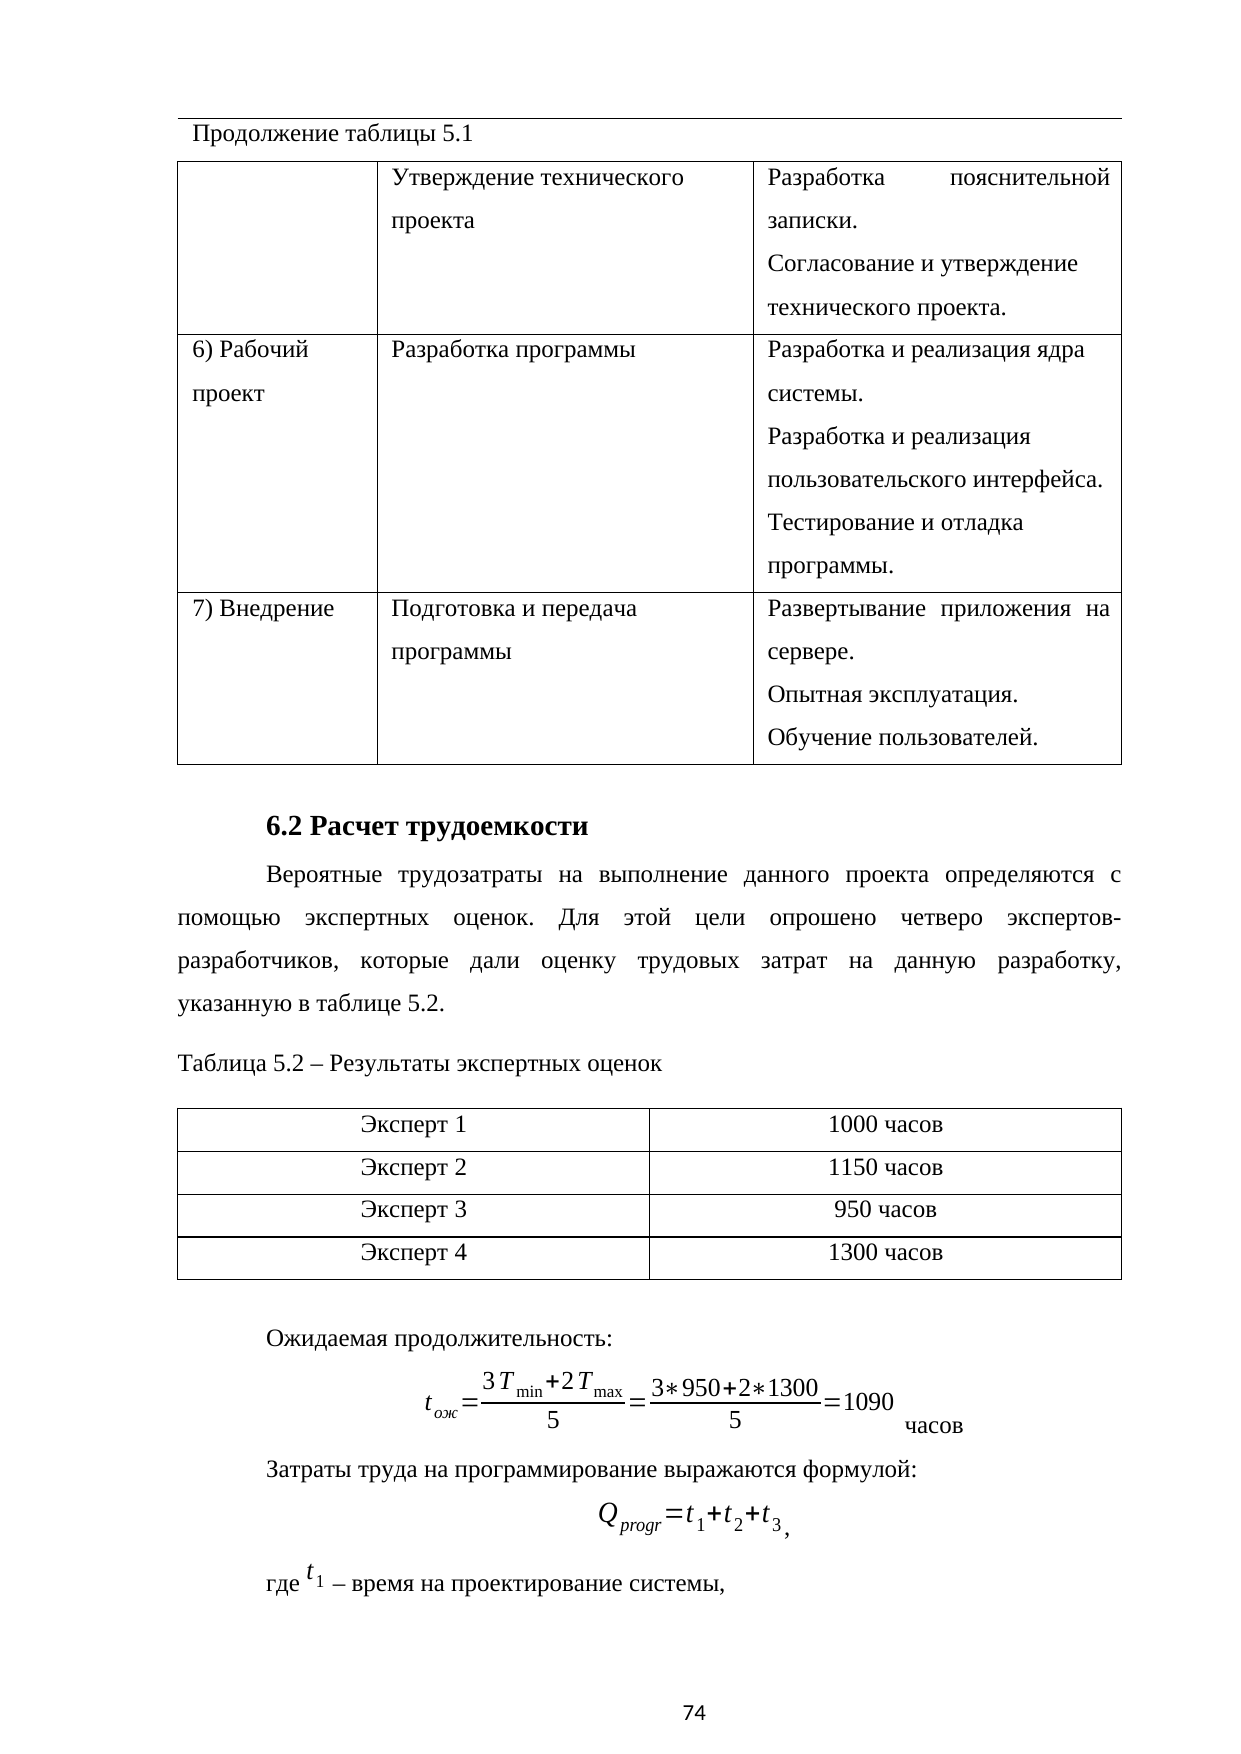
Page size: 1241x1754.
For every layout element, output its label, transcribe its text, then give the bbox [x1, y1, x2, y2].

text Таблица 5.2 ‒ Результаты экспертных оценок [177, 1048, 1122, 1077]
table_cell Разработка пояснительной записки. Согласование и утверждение технического проекта. [754, 162, 1121, 333]
table_header 1000 часов [650, 1109, 1121, 1151]
table_cell 950 часов [650, 1195, 1121, 1236]
table_cell Развертывание приложения на сервере. Опытная эксплуатация. Обучение пользователей. [754, 593, 1121, 764]
table_cell Утверждение технического проекта [378, 162, 753, 333]
table_cell 1300 часов [650, 1238, 1121, 1279]
table_cell 1150 часов [650, 1152, 1121, 1193]
text , [177, 1497, 1122, 1541]
text Вероятные трудозатраты на выполнение данного проекта определяются с помощью экспертных оценок. Для этой цели опрошено четверо экспертов-разработчиков, которые дали оценку трудовых затрат на данную разработку, указанную в таблице 5.2. [177, 859, 1122, 1017]
table_cell Продолжение таблицы 5.1 [178, 119, 1122, 161]
table_cell Рабочий проект [178, 335, 377, 592]
table_cell Эксперт 4 [178, 1238, 649, 1279]
text часов [177, 1367, 1122, 1439]
text где ‒ время на проектирование системы, [177, 1556, 1122, 1597]
text Ожидаемая продолжительность: [177, 1323, 1122, 1352]
table_cell Внедрение [178, 593, 377, 764]
table_cell Подготовка и передача программы [378, 593, 753, 764]
table_header Эксперт 1 [178, 1109, 649, 1151]
table_cell Эксперт 2 [178, 1152, 649, 1193]
table_cell [178, 162, 377, 333]
table_cell Разработка и реализация ядра системы. Разработка и реализация пользовательского интерфейса. Тестирование и отладка программы. [754, 335, 1121, 592]
list Расчет трудоемкости [177, 808, 1122, 842]
table_cell Разработка программы [378, 335, 753, 592]
text Затраты труда на программирование выражаются формулой: [177, 1454, 1122, 1482]
table_cell Эксперт 3 [178, 1195, 649, 1236]
